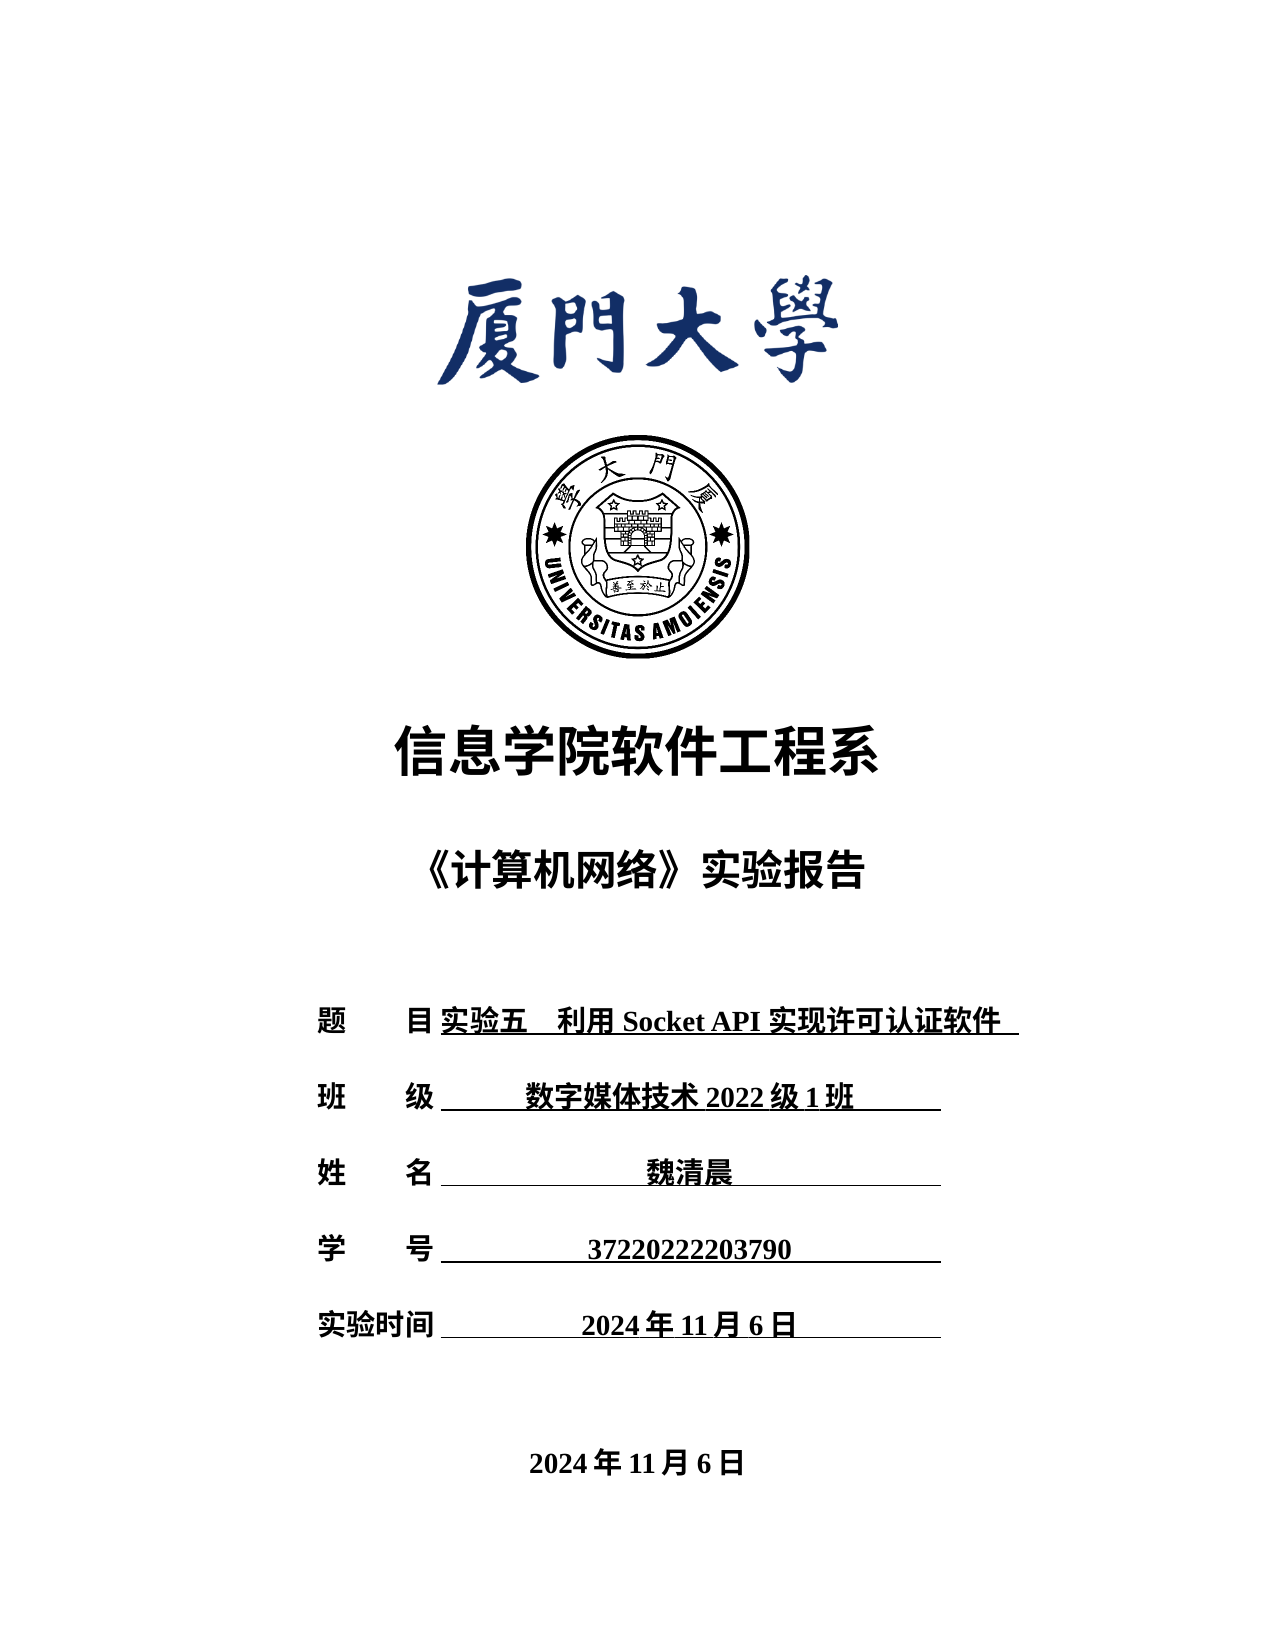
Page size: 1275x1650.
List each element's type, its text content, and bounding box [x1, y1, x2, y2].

text 实验时间 2024年11月6日 [187, 1301, 1087, 1343]
picture [437, 275, 838, 385]
text 姓 名 魏清晨 [187, 1149, 1087, 1192]
text 学 号 37220222203790 [187, 1225, 1087, 1267]
text 题 目 实验五 利用 Socket API 实现许可认证软件 [187, 997, 1087, 1040]
picture [525, 434, 750, 659]
subtitle 《计算机网络》实验报告 [187, 837, 1087, 897]
text 2024年11月6日 [187, 1439, 1087, 1482]
text 班 级 数字媒体技术2022级1班 [187, 1073, 1087, 1116]
subtitle 信息学院软件工程系 [187, 709, 1087, 787]
